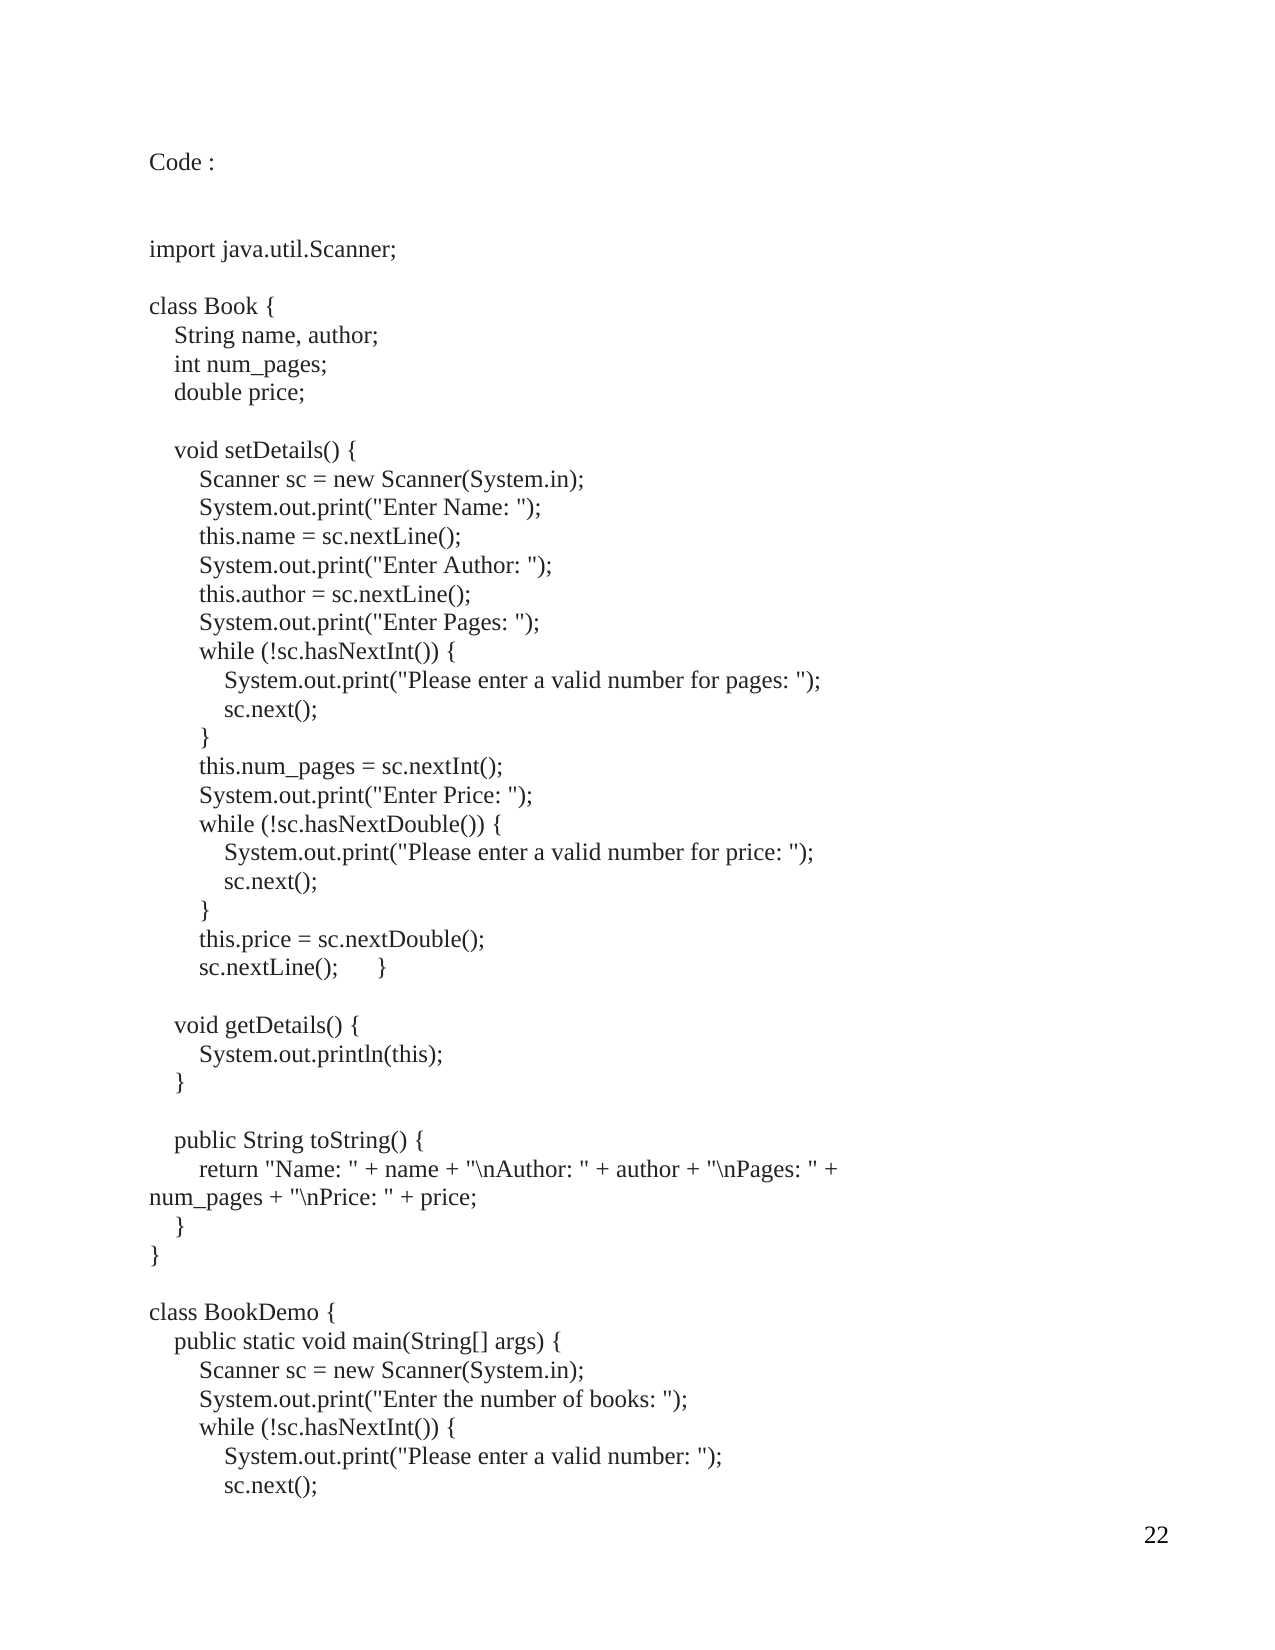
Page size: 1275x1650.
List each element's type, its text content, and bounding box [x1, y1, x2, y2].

text System.out.print("Please enter a valid number: "); [149, 1441, 952, 1470]
text sc.nextLine(); } [149, 952, 952, 981]
text sc.next(); [149, 866, 952, 895]
text while (!sc.hasNextDouble()) { [149, 809, 952, 837]
text class BookDemo { [149, 1297, 952, 1326]
text } [149, 1211, 952, 1240]
text return "Name: " + name + "\nAuthor: " + author + "\nPages: " + num_pages + "\nPrice: " + price; [149, 1154, 952, 1211]
text sc.next(); [149, 694, 952, 722]
text this.name = sc.nextLine(); [149, 521, 952, 550]
text Code : [149, 147, 952, 176]
text this.price = sc.nextDouble(); [149, 924, 952, 952]
text this.num_pages = sc.nextInt(); [149, 751, 952, 780]
text while (!sc.hasNextInt()) { [149, 1412, 952, 1441]
text System.out.print("Please enter a valid number for pages: "); [149, 665, 952, 694]
text Scanner sc = new Scanner(System.in); [149, 464, 952, 492]
text void setDetails() { [149, 435, 952, 464]
text public String toString() { [149, 1125, 952, 1154]
text sc.next(); [149, 1470, 952, 1499]
text String name, author; [149, 320, 952, 349]
text System.out.print("Enter Price: "); [149, 780, 952, 809]
text void getDetails() { [149, 1010, 952, 1039]
text import java.util.Scanner; [149, 234, 952, 262]
text while (!sc.hasNextInt()) { [149, 636, 952, 665]
text int num_pages; [149, 349, 952, 377]
text Scanner sc = new Scanner(System.in); [149, 1355, 952, 1384]
text System.out.print("Enter the number of books: "); [149, 1384, 952, 1412]
text System.out.print("Please enter a valid number for price: "); [149, 837, 952, 866]
text System.out.print("Enter Author: "); [149, 550, 952, 579]
text } [149, 722, 952, 751]
text System.out.println(this); [149, 1039, 952, 1067]
text System.out.print("Enter Name: "); [149, 492, 952, 521]
text } [149, 1067, 952, 1096]
text } [149, 1240, 952, 1269]
text class Book { [149, 291, 952, 320]
text this.author = sc.nextLine(); [149, 579, 952, 607]
text public static void main(String[] args) { [149, 1326, 952, 1355]
text double price; [149, 377, 952, 406]
text System.out.print("Enter Pages: "); [149, 607, 952, 636]
text } [149, 895, 952, 924]
